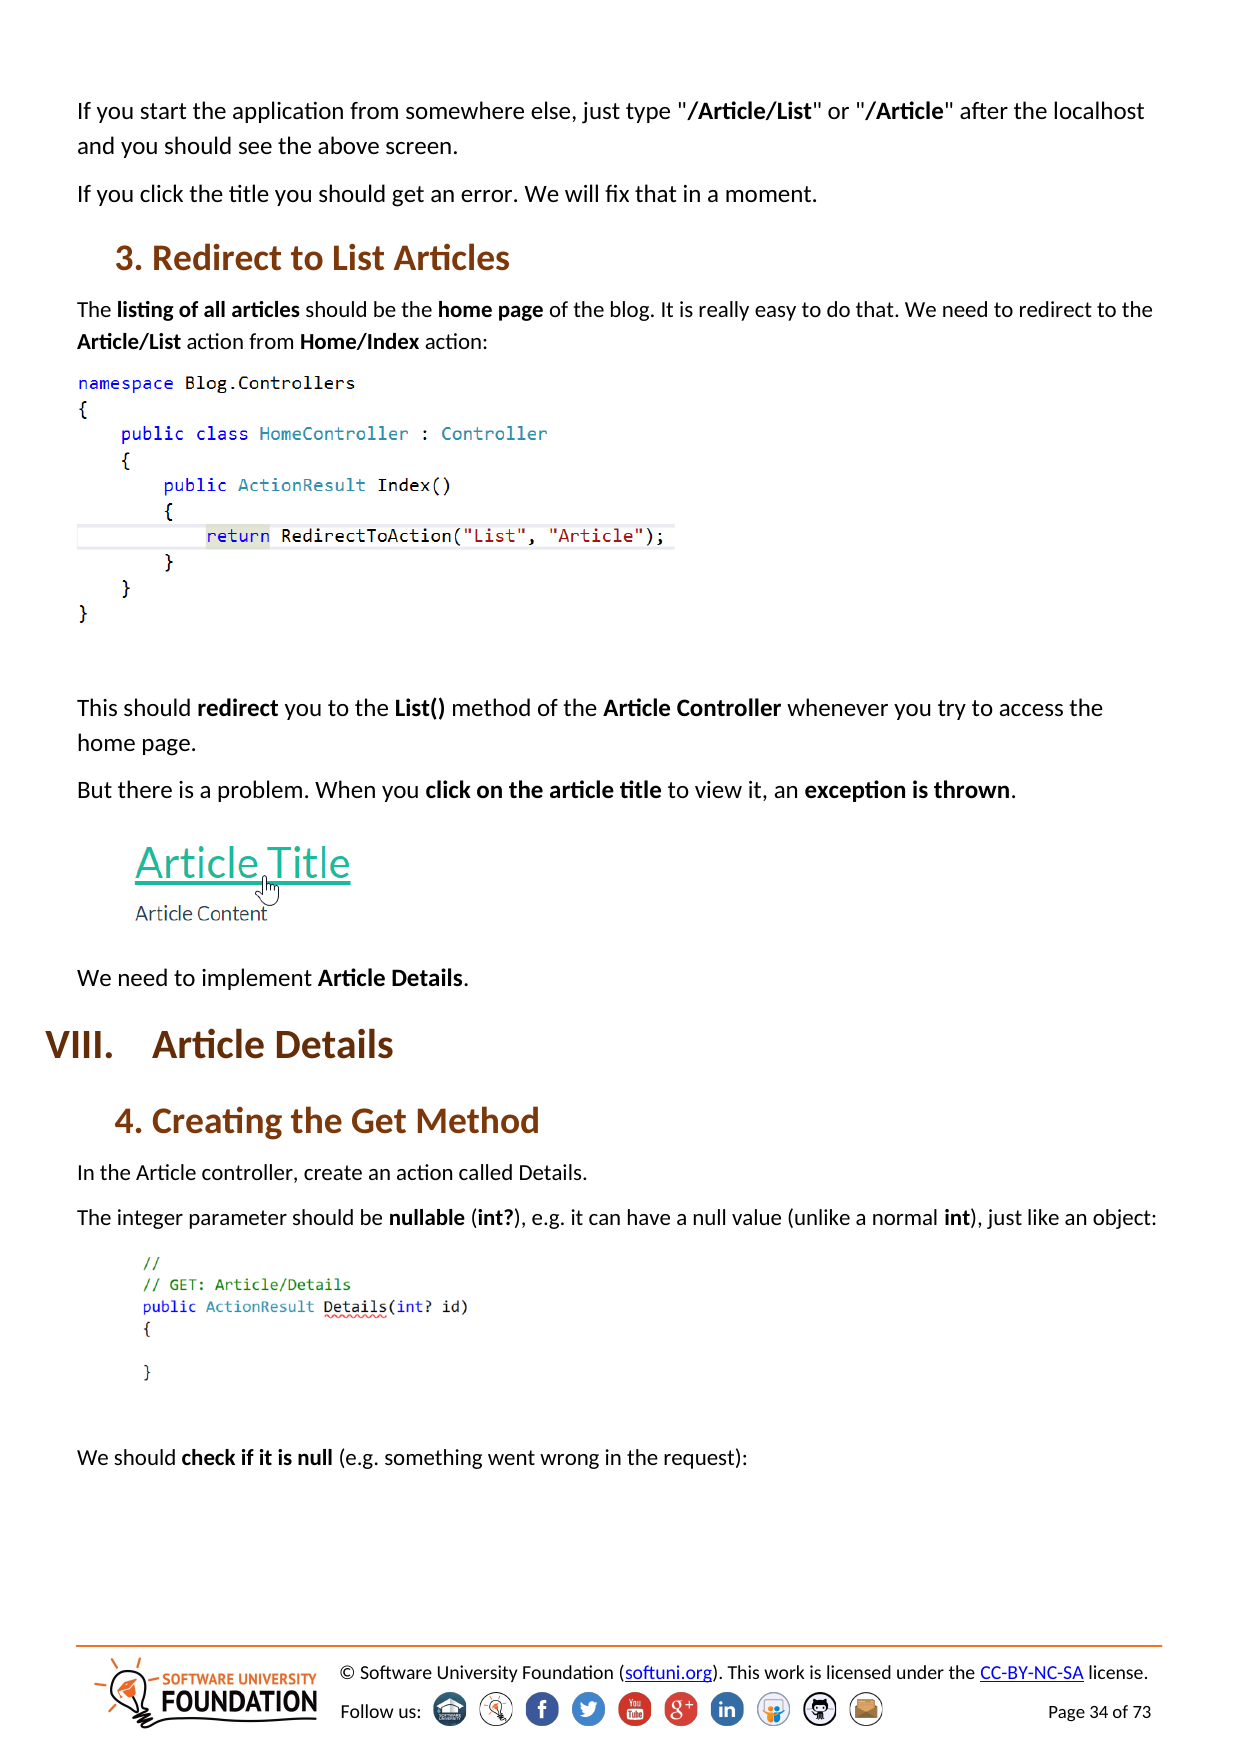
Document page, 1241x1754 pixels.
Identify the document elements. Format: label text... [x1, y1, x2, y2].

picture [76, 1247, 717, 1383]
picture [479, 1692, 513, 1726]
picture [710, 1692, 744, 1726]
picture [618, 1692, 652, 1726]
picture [93, 1656, 317, 1729]
picture [572, 1692, 605, 1726]
picture [433, 1692, 467, 1726]
text We need to implement Article Details. [77, 962, 1163, 993]
picture [757, 1692, 790, 1726]
text The integer parameter should be nullable (int?), e.g. it can have a null value (unlike a normal int), just like an object: [77, 1203, 1163, 1231]
text If you click the title you should get an error. We will fix that in a moment. [77, 178, 1163, 208]
picture [664, 1692, 698, 1726]
subtitle Article Details [114, 1018, 1163, 1069]
picture [525, 1692, 559, 1726]
picture [849, 1692, 883, 1726]
text This should redirect you to the List() method of the Article Controller whenever you try to access the home page. [77, 692, 1163, 758]
text We should check if it is null (e.g. something went wrong in the request): [77, 1443, 1163, 1472]
picture [76, 822, 445, 946]
text If you start the application from somewhere else, just type "/Article/List" or "/Article" after the localhost and you should see the above screen. [77, 95, 1163, 161]
picture [76, 371, 675, 631]
subtitle Creating the Get Method [114, 1097, 1163, 1143]
picture [803, 1692, 837, 1726]
subtitle Redirect to List Articles [114, 234, 1163, 279]
text But there is a problem. When you click on the article title to view it, an exception is thrown. [77, 774, 1163, 805]
text In the Article controller, create an action called Details. [77, 1158, 1163, 1186]
text The listing of all articles should be the home page of the blog. It is really easy to do that. We need to redirect to the Article/List action from Home/Index action: [77, 295, 1163, 355]
